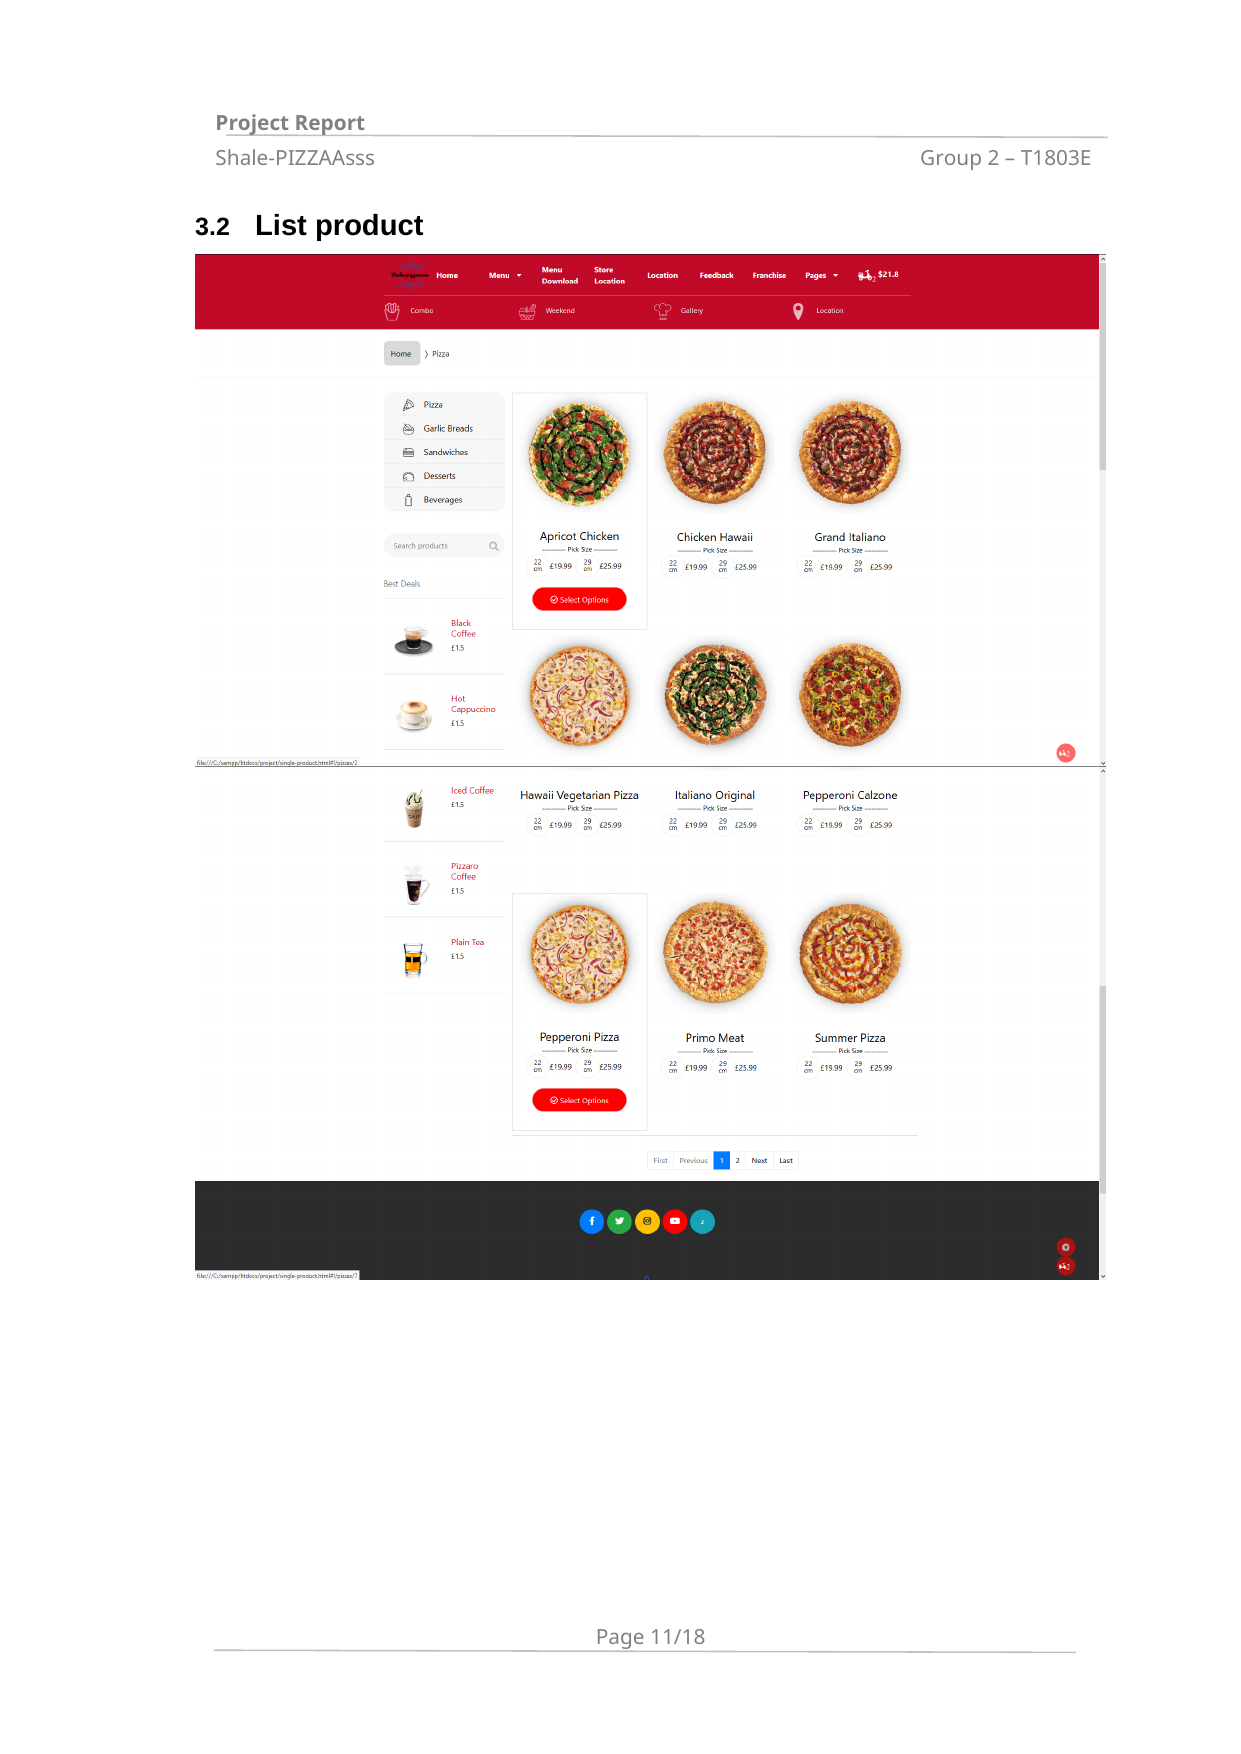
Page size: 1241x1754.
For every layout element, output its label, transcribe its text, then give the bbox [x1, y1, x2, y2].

picture [195, 254, 1107, 1280]
subtitle List product [195, 208, 1106, 242]
